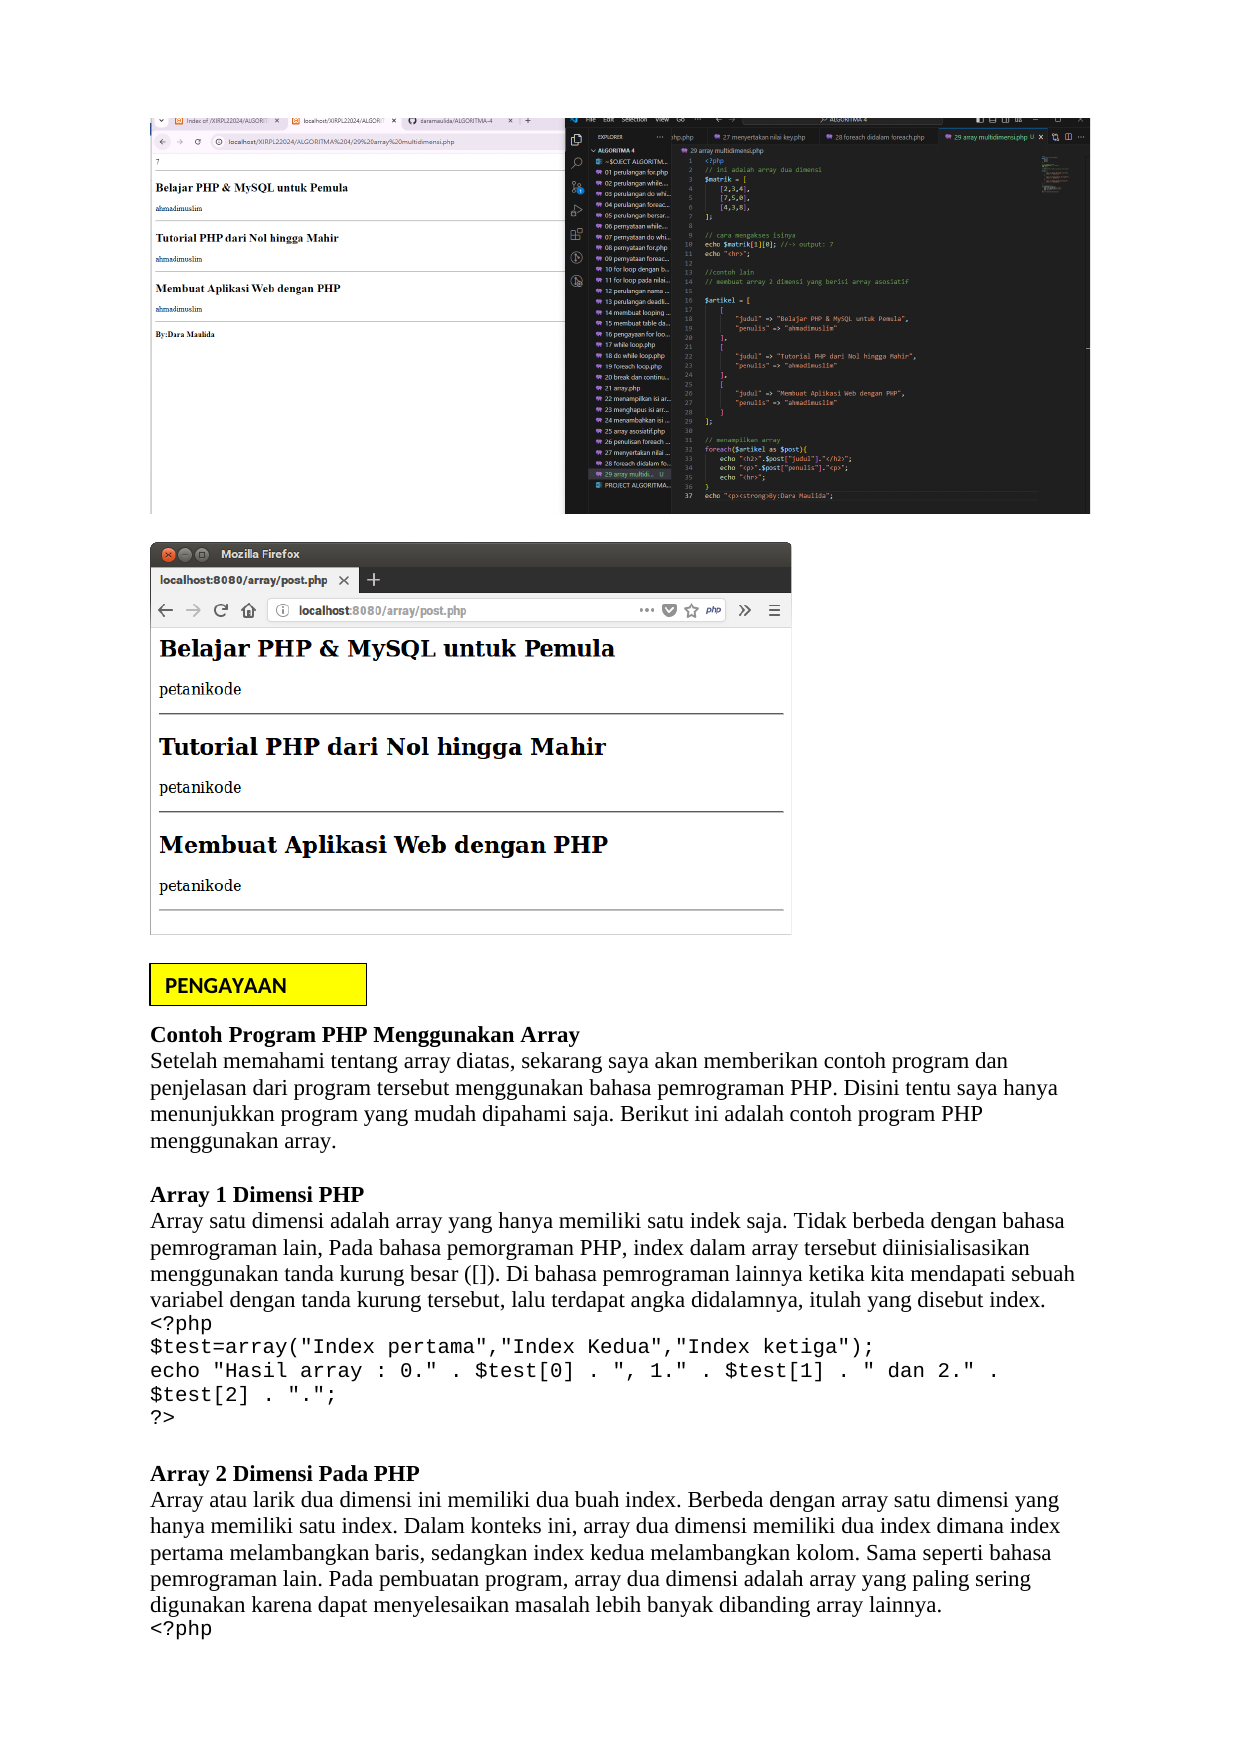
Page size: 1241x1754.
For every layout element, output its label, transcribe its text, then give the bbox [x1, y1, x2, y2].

text echo "Hasil array : 0." . $test[0] . ", 1." . $test[1] . " dan 2." . $test[2] . "."; [150, 1360, 1090, 1407]
picture [150, 118, 1091, 514]
text Setelah memahami tentang array diatas, sekarang saya akan memberikan contoh program dan penjelasan dari program tersebut menggunakan bahasa pemrograman PHP. Disini tentu saya hanya menunjukkan program yang mudah dipahami saja. Berikut ini adalah contoh program PHP menggunakan array. [150, 1048, 1090, 1181]
text $test=array("Index pertama","Index Kedua","Index ketiga"); [150, 1336, 1090, 1360]
picture [150, 542, 792, 935]
text ?> [150, 1407, 1090, 1431]
subtitle Contoh Program PHP Menggunakan Array [150, 1021, 1090, 1048]
text Array satu dimensi adalah array yang hanya memiliki satu indek saja. Tidak berbeda dengan bahasa pemrograman lain, Pada bahasa pemorgraman PHP, index dalam array tersebut diinisialisasikan menggunakan tanda kurung besar ([]). Di bahasa pemrograman lainnya ketika kita mendapati sebuah variabel dengan tanda kurung tersebut, lalu terdapat angka didalamnya, itulah yang disebut index. <?php [150, 1207, 1090, 1336]
subtitle Array 1 Dimensi PHP [150, 1181, 1090, 1207]
subtitle Array 2 Dimensi Pada PHP [150, 1460, 1090, 1486]
text Array atau larik dua dimensi ini memiliki dua buah index. Berbeda dengan array satu dimensi yang hanya memiliki satu index. Dalam konteks ini, array dua dimensi memiliki dua index dimana index pertama melambangkan baris, sedangkan index kedua melambangkan kolom. Sama seperti bahasa pemrograman lain. Pada pembuatan program, array dua dimensi adalah array yang paling sering digunakan karena dapat menyelesaikan masalah lebih banyak dibanding array lainnya. <?php [150, 1486, 1090, 1642]
